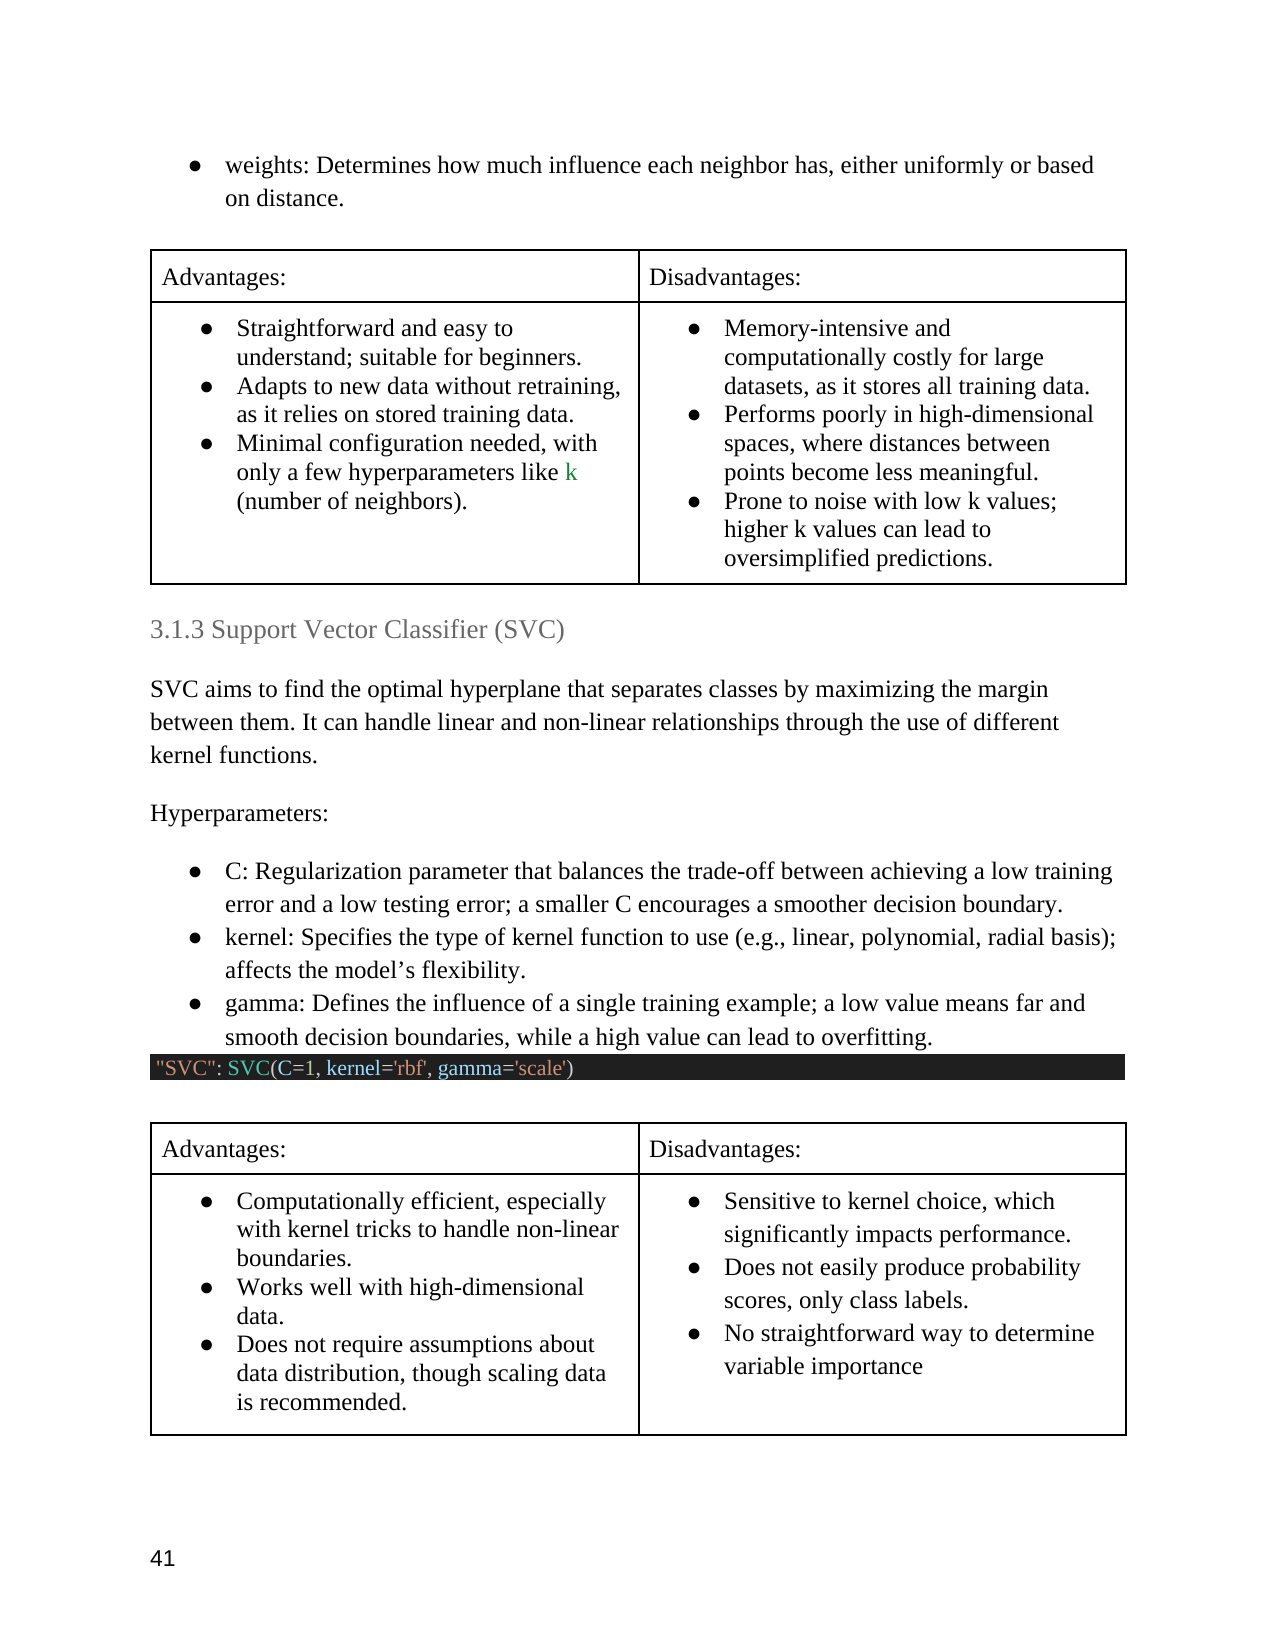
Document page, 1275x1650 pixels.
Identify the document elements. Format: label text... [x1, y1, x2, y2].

list C: Regularization parameter that balances the trade-off between achieving a low training error and a low testing error; a smaller C encourages a smoother decision boundary. [187, 856, 1125, 918]
table_cell Sensitive to kernel choice, which significantly impacts performance. Does not easily produce probability scores, only class labels. No straightforward way to determine variable importance [640, 1175, 1125, 1434]
table_header Disadvantages: [640, 251, 1125, 301]
text SVC aims to find the optimal hyperplane that separates classes by maximizing the margin between them. It can handle linear and non-linear relationships through the use of different kernel functions. [150, 674, 1125, 769]
table_cell Straightforward and easy to understand; suitable for beginners. Adapts to new data without retraining, as it relies on stored training data. Minimal configuration needed, with only a few hyperparameters like k (number of neighbors). [152, 303, 638, 582]
text "SVC": SVC(C=1, kernel='rbf', gamma='scale') [150, 1054, 1125, 1080]
list gamma: Defines the influence of a single training example; a low value means far and smooth decision boundaries, while a high value can lead to overfitting. [187, 988, 1125, 1050]
table_cell Memory-intensive and computationally costly for large datasets, as it stores all training data. Performs poorly in high-dimensional spaces, where distances between points become less meaningful. Prone to noise with low k values; higher k values can lead to oversimplified predictions. [640, 303, 1125, 582]
list weights: Determines how much influence each neighbor has, either uniformly or based on distance. [187, 150, 1125, 212]
list kernel: Specifies the type of kernel function to use (e.g., linear, polynomial, radial basis); affects the model’s flexibility. [187, 922, 1125, 984]
table_header Advantages: [152, 251, 638, 301]
table_header Advantages: [152, 1124, 638, 1173]
subtitle 3.1.3 Support Vector Classifier (SVC) [150, 614, 1125, 645]
table_cell Computationally efficient, especially with kernel tricks to handle non-linear boundaries. Works well with high-dimensional data. Does not require assumptions about data distribution, though scaling data is recommended. [152, 1175, 638, 1434]
table_header Disadvantages: [640, 1124, 1125, 1173]
text Hyperparameters: [150, 798, 1125, 827]
